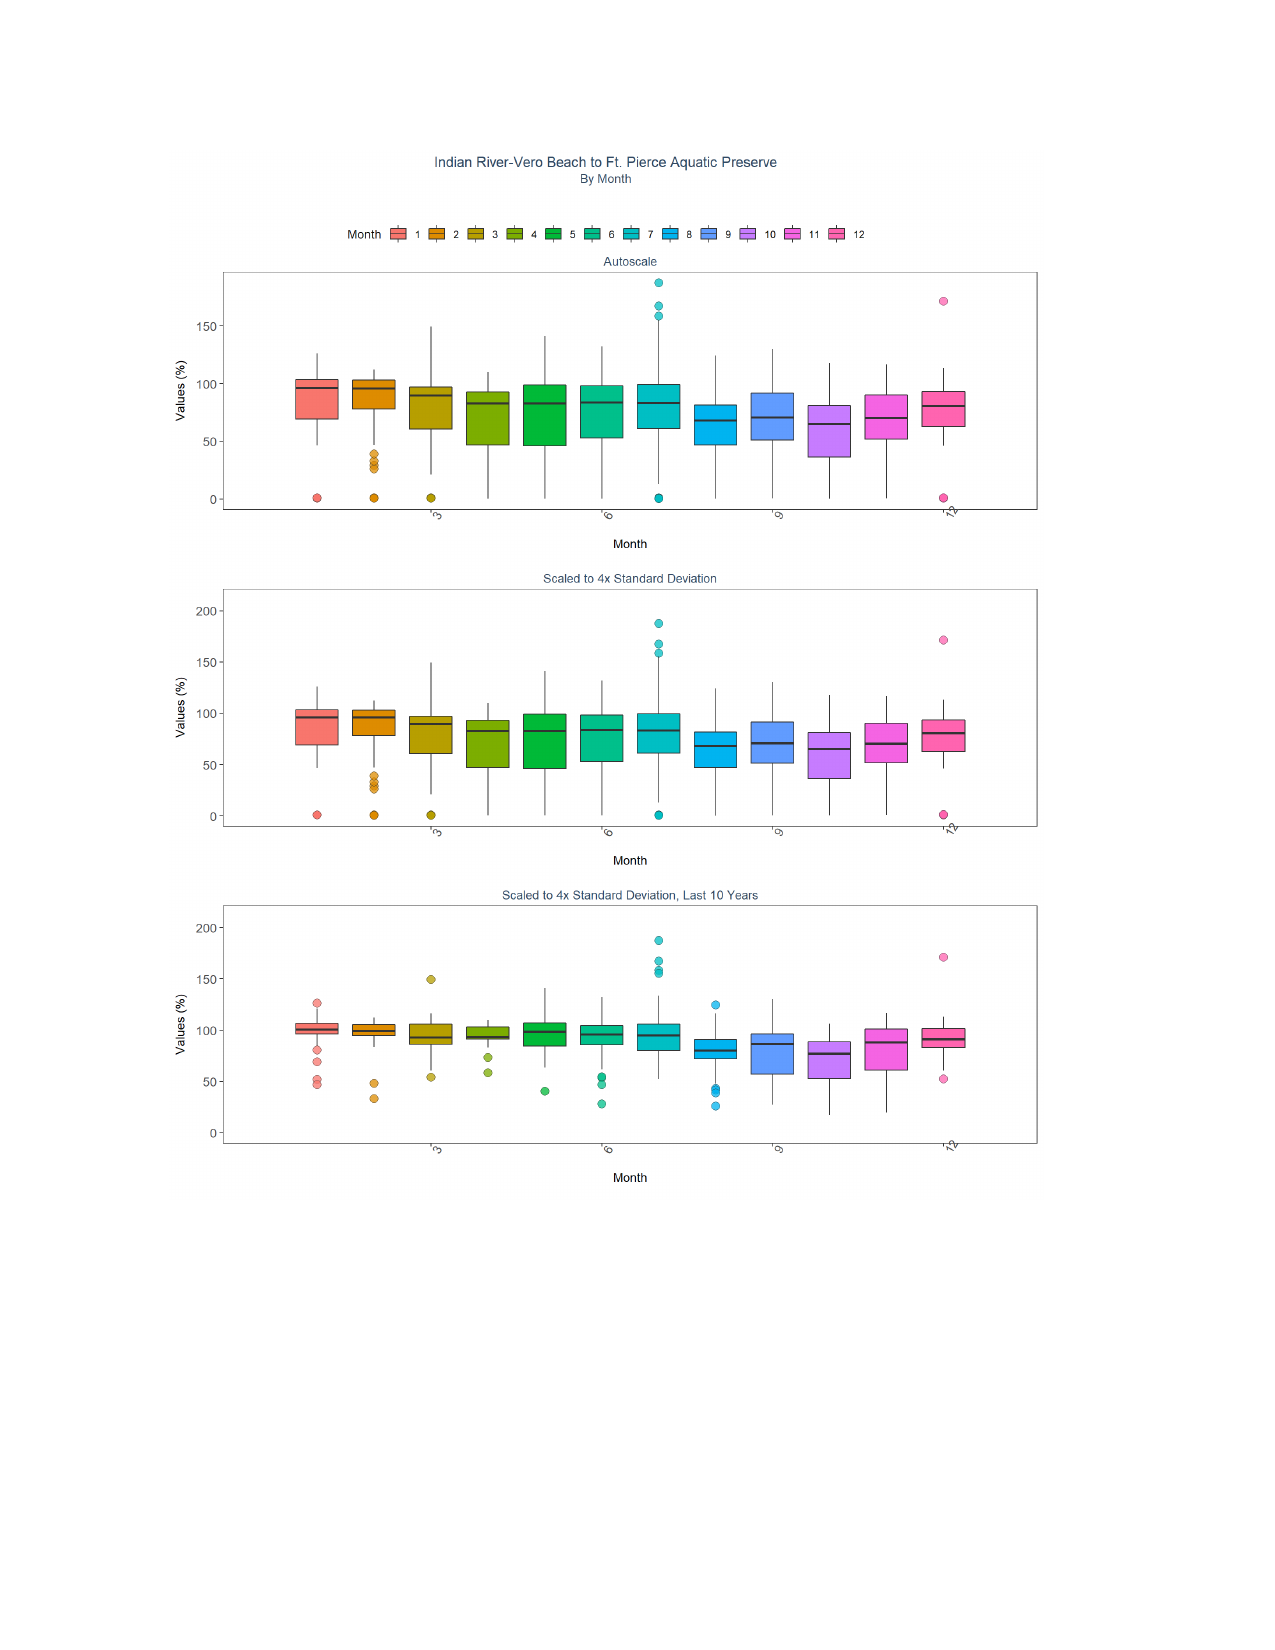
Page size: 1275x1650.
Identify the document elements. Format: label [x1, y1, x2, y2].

picture [168, 150, 1044, 1200]
